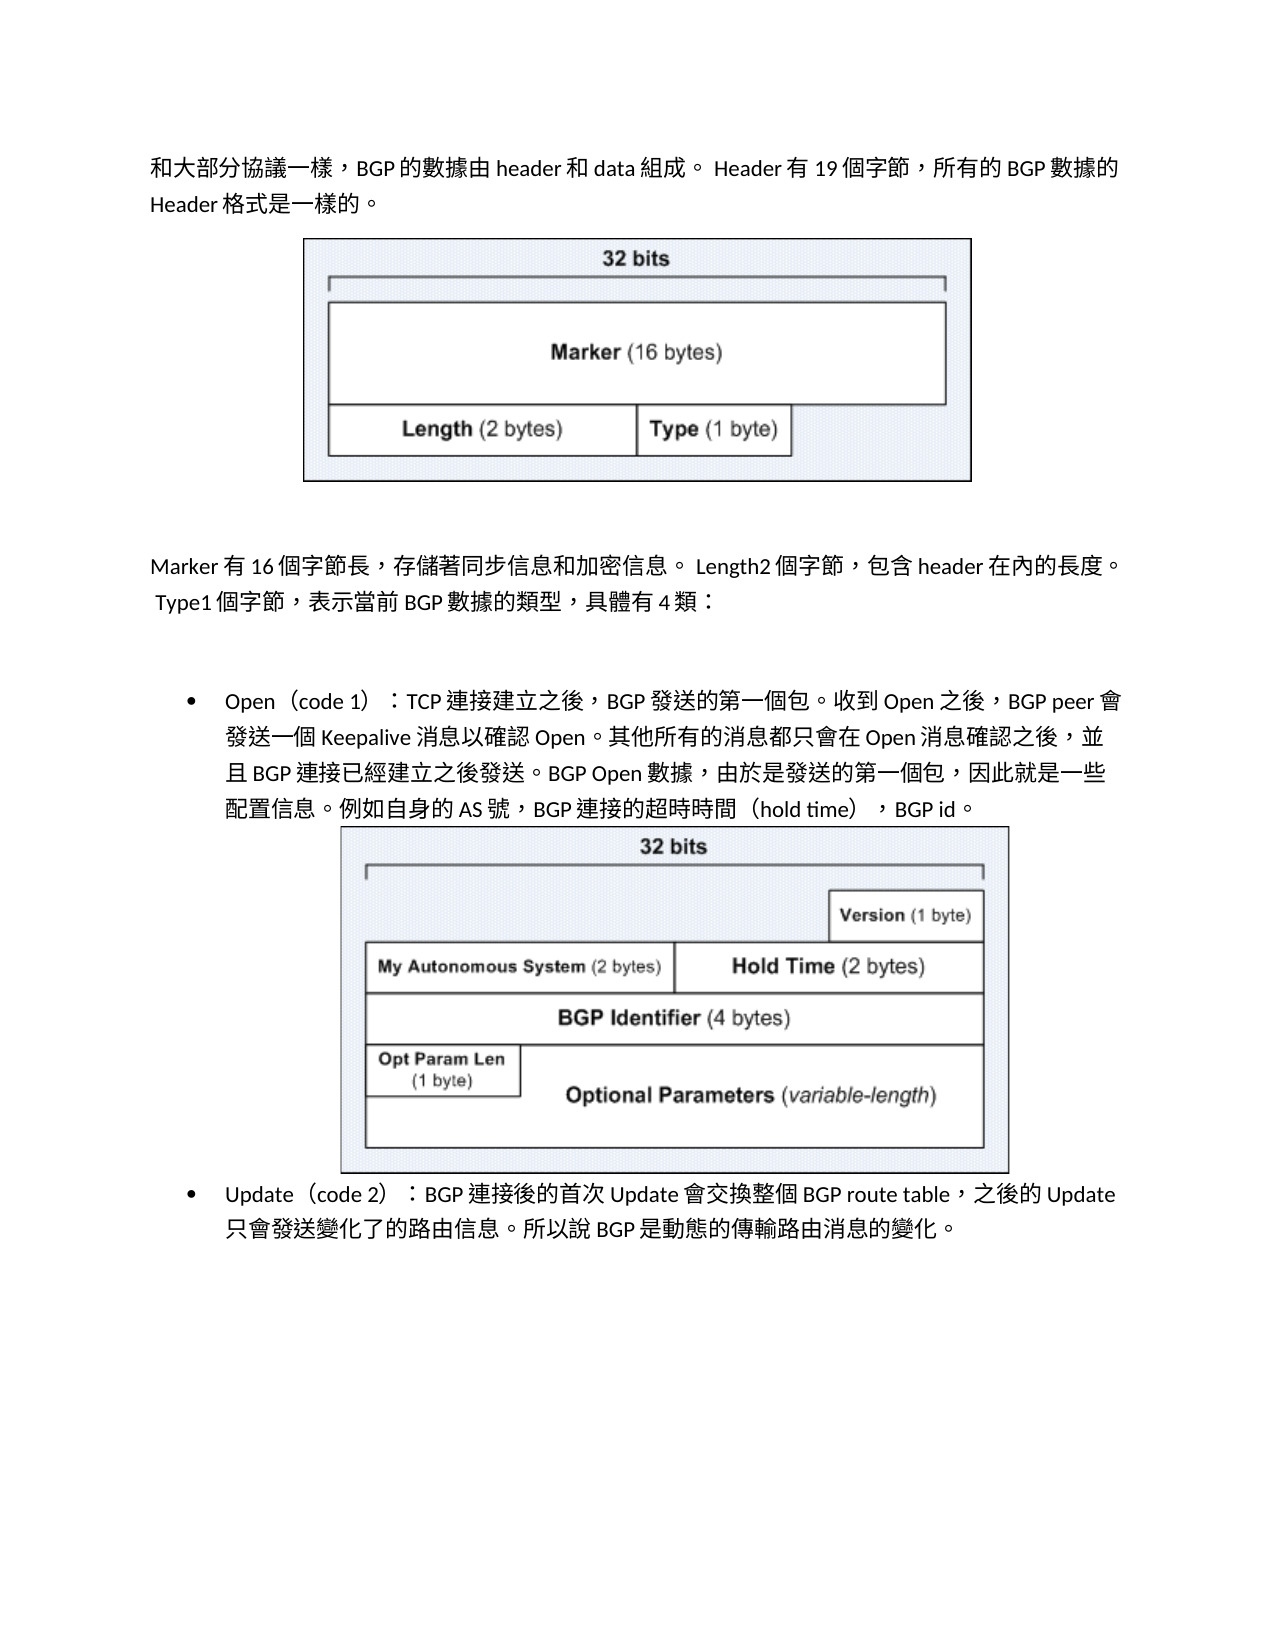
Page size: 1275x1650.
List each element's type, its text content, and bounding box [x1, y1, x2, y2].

text Marker有16個字節長，存儲著同步信息和加密信息。 Length2個字節，包含header在內的長度。 Type1個字節，表示當前BGP數據的類型，具體有4類： [150, 548, 1125, 617]
picture [303, 238, 972, 482]
list Update（code 2）：BGP連接後的首次Update會交換整個BGP route table，之後的Update只會發送變化了的路由信息​。所以說BGP是動態的傳輸路由消息的變化。 [187, 1175, 1125, 1244]
text 和大部分協議一樣，BGP的數據由header和data組成。 Header有19個字節，所有的BGP數據的Header格式是一樣的。 [150, 150, 1125, 219]
picture [340, 826, 1010, 1174]
list Open（code 1）：TCP連接建立之後，BGP發送的第一個包。收到Open之後，BGP peer會發送一個Keepalive消息以確認Open。其他所有的消息都只會在Open消息確認之後，並且BGP連接已經建立之後發送。BGP Open 數據，由於是發送的第一個包，因此就是一些配置信息。例如自身的AS號，BGP連接的超時時間（hold time），BGP id。 [187, 683, 1125, 824]
